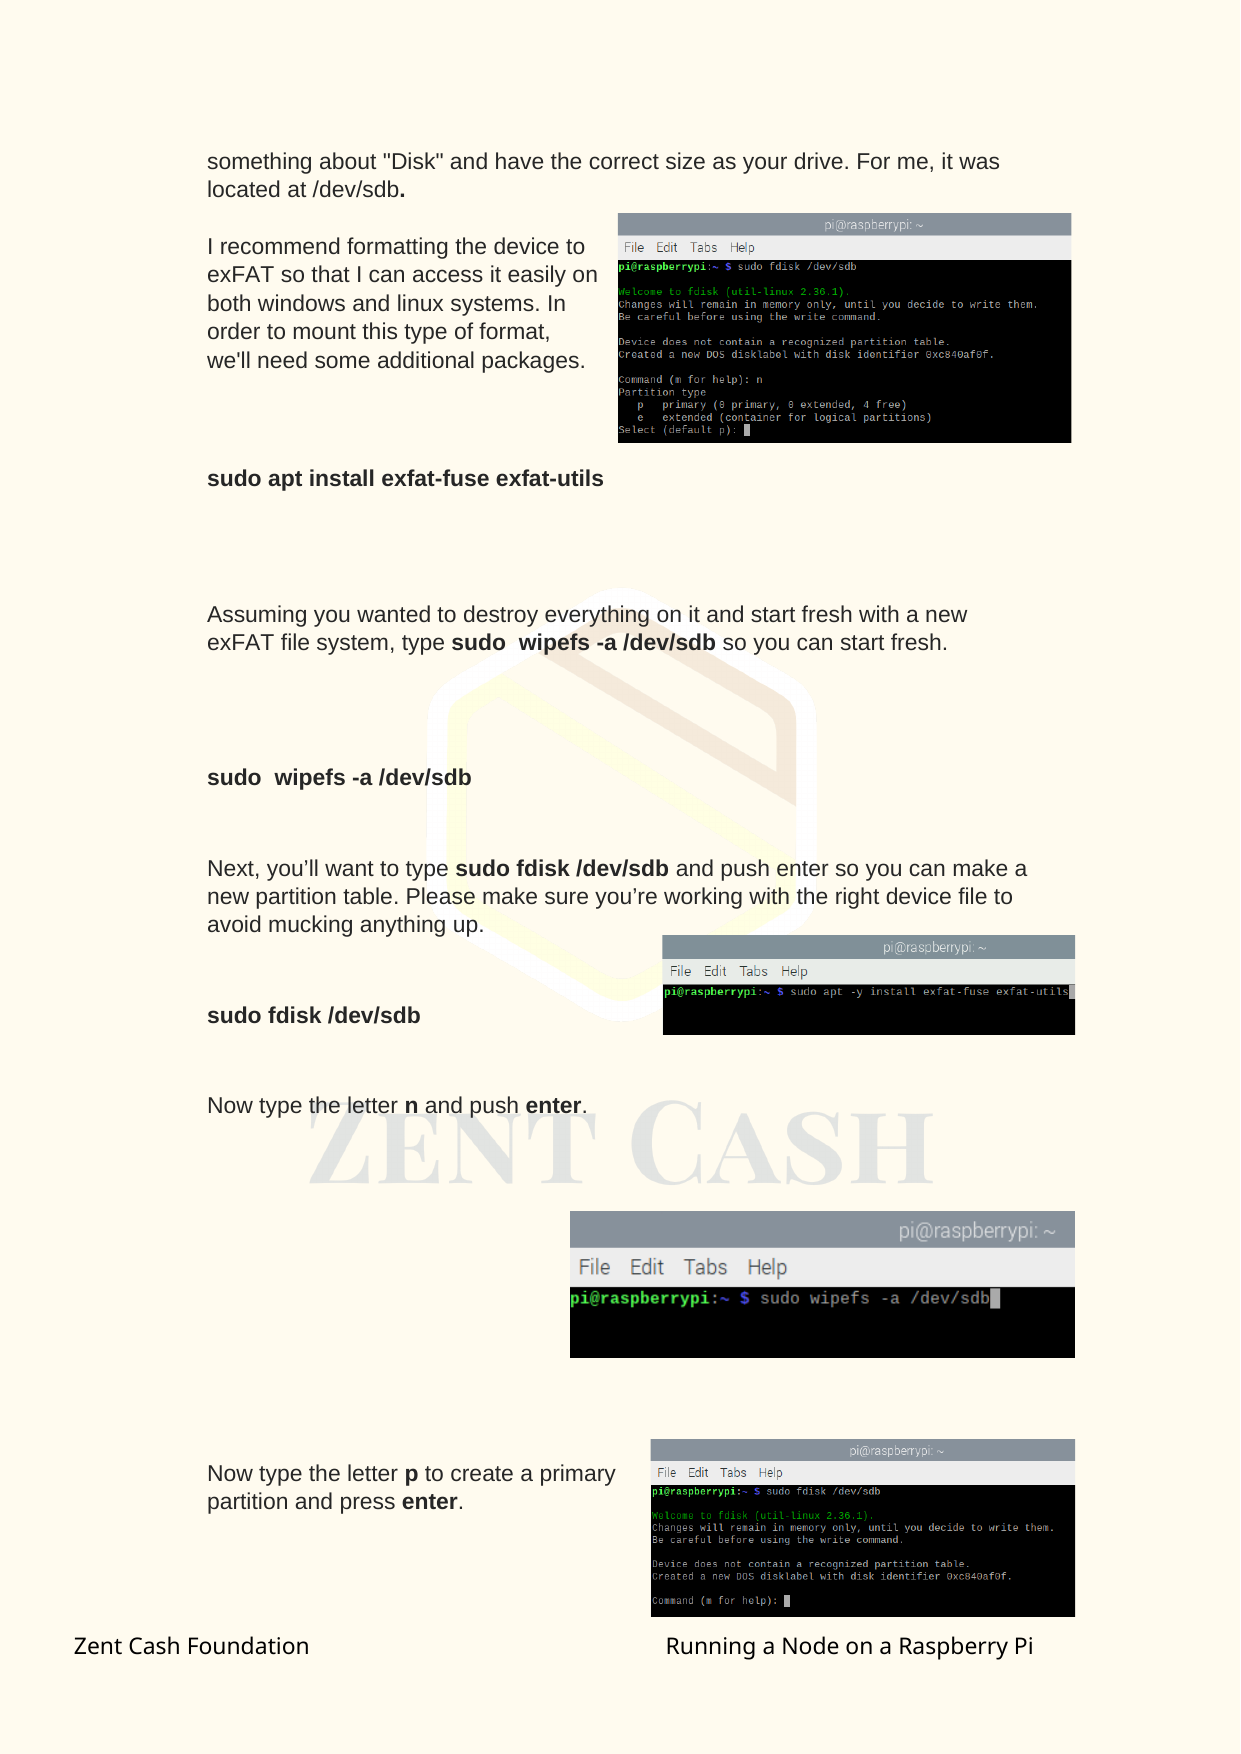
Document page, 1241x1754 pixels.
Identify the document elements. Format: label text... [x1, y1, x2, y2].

text sudo fdisk /dev/sdb [207, 1002, 662, 1028]
text Assuming you wanted to destroy everything on it and start fresh with a new exFAT file system, type sudo wipefs -a /dev/sdb so you can start fresh. [207, 601, 1034, 655]
picture [662, 935, 1076, 1035]
list I recommend formatting the device to exFAT so that I can access it easily on both windows and linux systems. In order to mount this type of format, we'll need some additional packages. [207, 233, 617, 373]
picture [617, 213, 1072, 443]
text sudo wipefs -a /dev/sdb [207, 764, 1034, 791]
picture [650, 1439, 1076, 1617]
text Now type the letter n and push enter. [207, 1092, 1034, 1118]
text sudo apt install exfat-fuse exfat-utils [177, 465, 1034, 492]
list Look at the options and take note of which one is your SSD. It should say something about "Disk" and have the correct size as your drive. For me, it was located at /dev/sdb. [207, 148, 1034, 202]
picture [570, 1211, 1075, 1358]
text Next, you’ll want to type sudo fdisk /dev/sdb and push enter so you can make a new partition table. Please make sure you’re working with the right device file to avoid mucking anything up. [207, 854, 1034, 938]
text Now type the letter p to create a primary partition and press enter. [207, 1459, 650, 1514]
